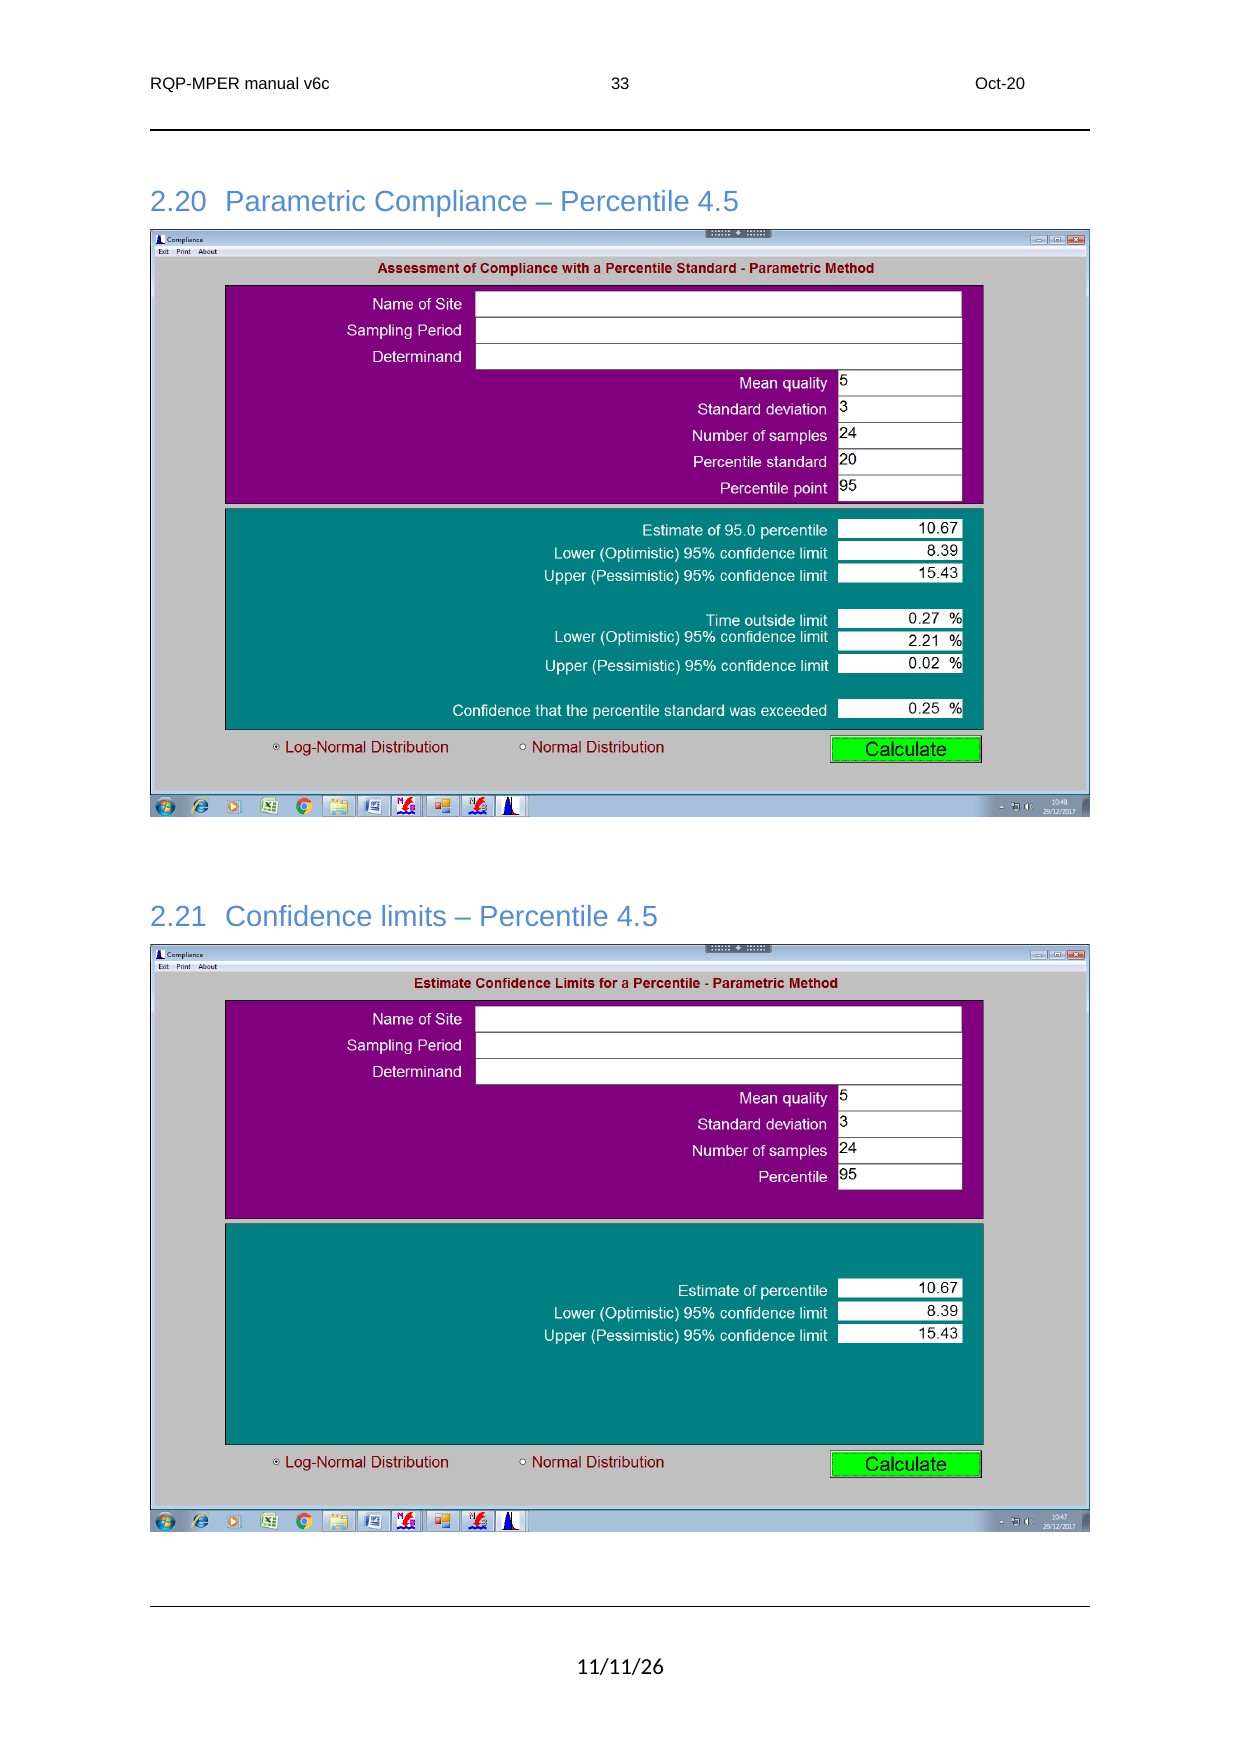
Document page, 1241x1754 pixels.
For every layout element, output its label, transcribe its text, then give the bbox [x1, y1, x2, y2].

subtitle 2.21 Confidence limits – Percentile 4.5 [150, 899, 1090, 933]
picture [150, 944, 1090, 1532]
picture [150, 229, 1090, 817]
subtitle 2.20 Parametric Compliance – Percentile 4.5 [150, 184, 1090, 218]
